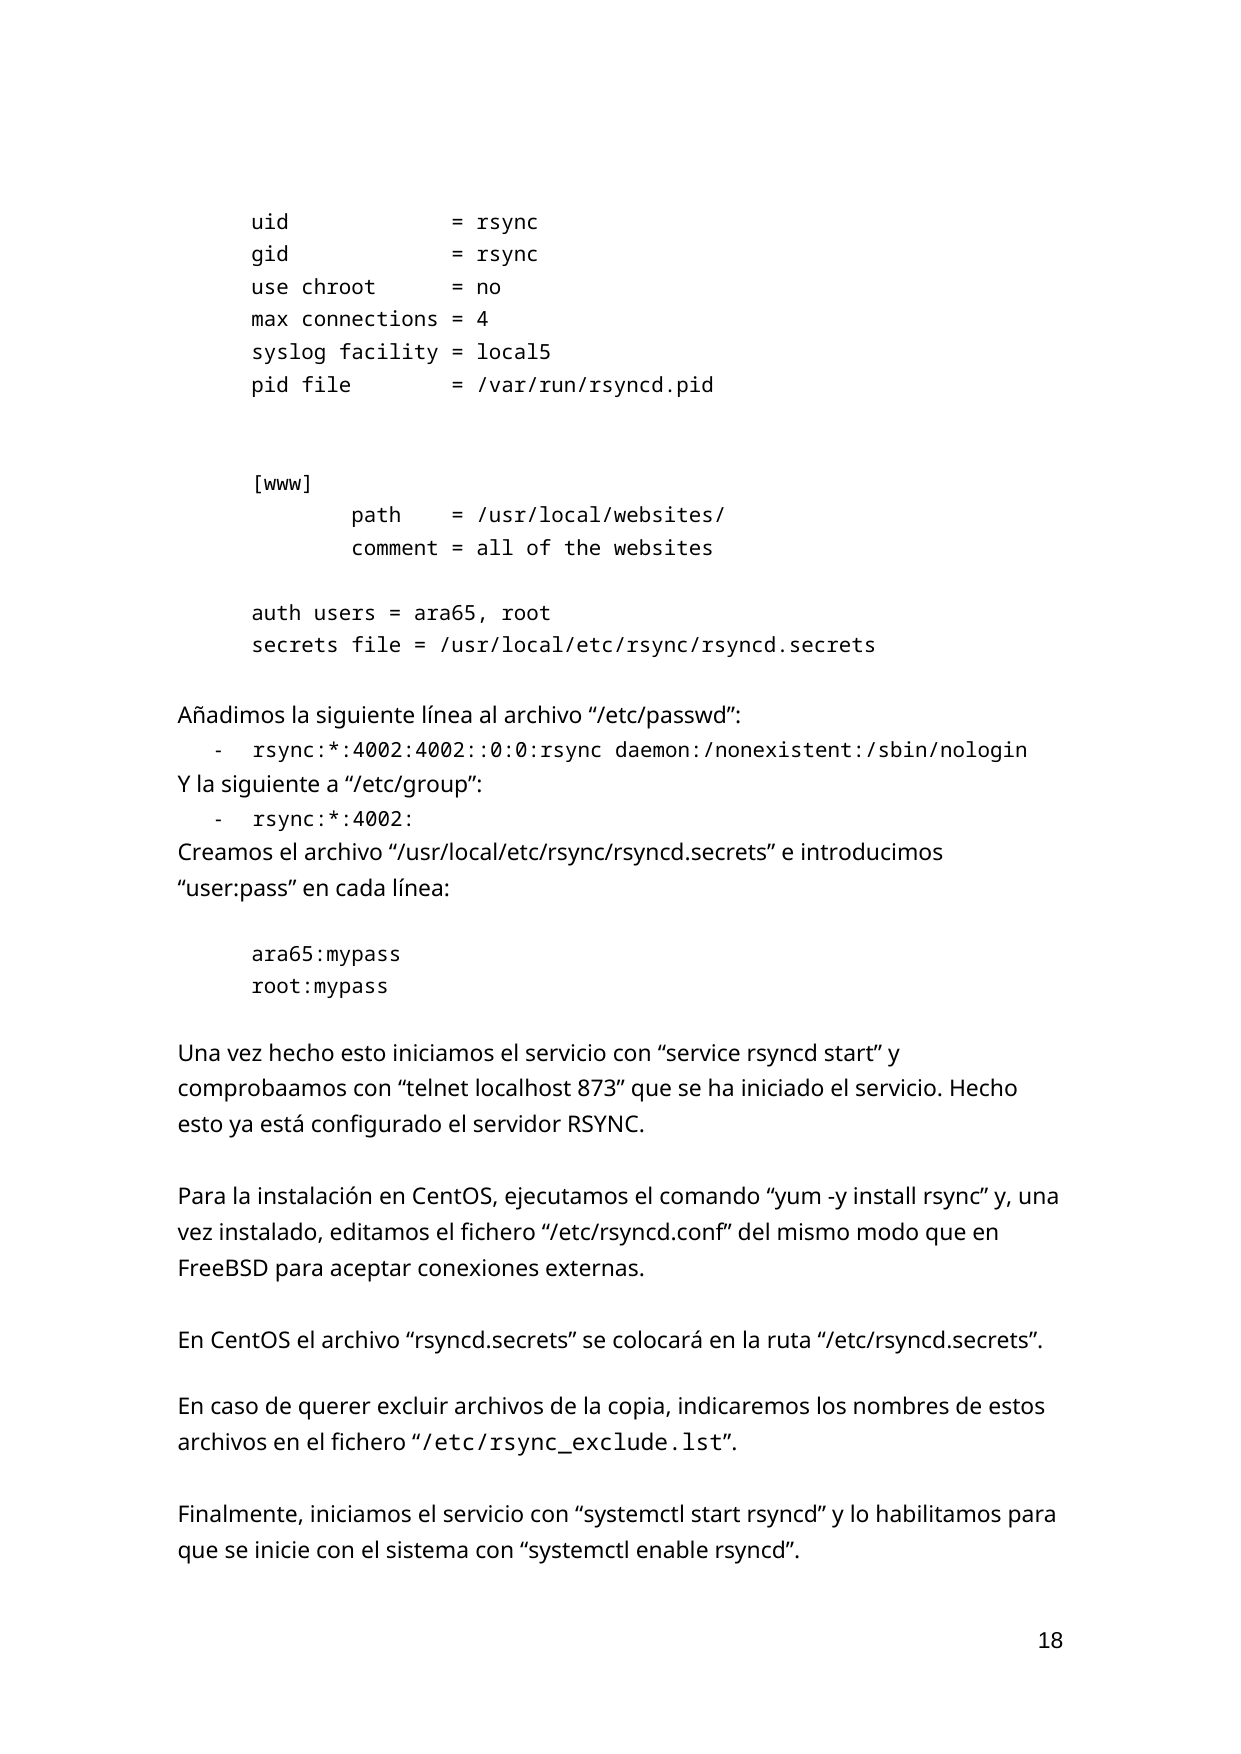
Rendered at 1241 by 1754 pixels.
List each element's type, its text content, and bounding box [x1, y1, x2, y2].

text ara65:mypass [177, 939, 1063, 967]
text Creamos el archivo “/usr/local/etc/rsync/rsyncd.secrets” e introducimos “user:pass” en cada línea: [177, 836, 1063, 903]
text uid = rsync [251, 207, 1063, 235]
text max connections = 4 [251, 304, 1063, 333]
text use chroot = no [251, 272, 1063, 300]
list rsync:*:4002: [215, 804, 1063, 832]
text Y la siguiente a “/etc/group”: [177, 768, 1063, 799]
text pid file = /var/run/rsyncd.pid [251, 370, 1063, 398]
text syslog facility = local5 [251, 337, 1063, 366]
text Para la instalación en CentOS, ejecutamos el comando “yum -y install rsync” y, una vez instalado, editamos el fichero “/etc/rsyncd.conf” del mismo modo que en FreeBSD para aceptar conexiones externas. [177, 1180, 1063, 1283]
text auth users = ara65, root [251, 598, 1063, 626]
text [www] [251, 468, 1063, 496]
text Una vez hecho esto iniciamos el servicio con “service rsyncd start” y comprobaamos con “telnet localhost 873” que se ha iniciado el servicio. Hecho esto ya está configurado el servidor RSYNC. [177, 1036, 1063, 1139]
text root:mypass [177, 971, 1063, 1000]
text gid = rsync [251, 239, 1063, 268]
text comment = all of the websites [251, 533, 1063, 561]
list rsync:*:4002:4002::0:0:rsync daemon:/nonexistent:/sbin/nologin [215, 735, 1063, 763]
text path = /usr/local/websites/ [251, 500, 1063, 529]
text Añadimos la siguiente línea al archivo “/etc/passwd”: [177, 699, 1063, 730]
text Finalmente, iniciamos el servicio con “systemctl start rsyncd” y lo habilitamos para que se inicie con el sistema con “systemctl enable rsyncd”. [177, 1498, 1063, 1565]
text secrets file = /usr/local/etc/rsync/rsyncd.secrets [251, 631, 1063, 659]
text En CentOS el archivo “rsyncd.secrets” se colocará en la ruta “/etc/rsyncd.secrets”. [177, 1324, 1063, 1355]
text En caso de querer excluir archivos de la copia, indicaremos los nombres de estos archivos en el fichero “/etc/rsync_exclude.lst”. [177, 1390, 1063, 1457]
